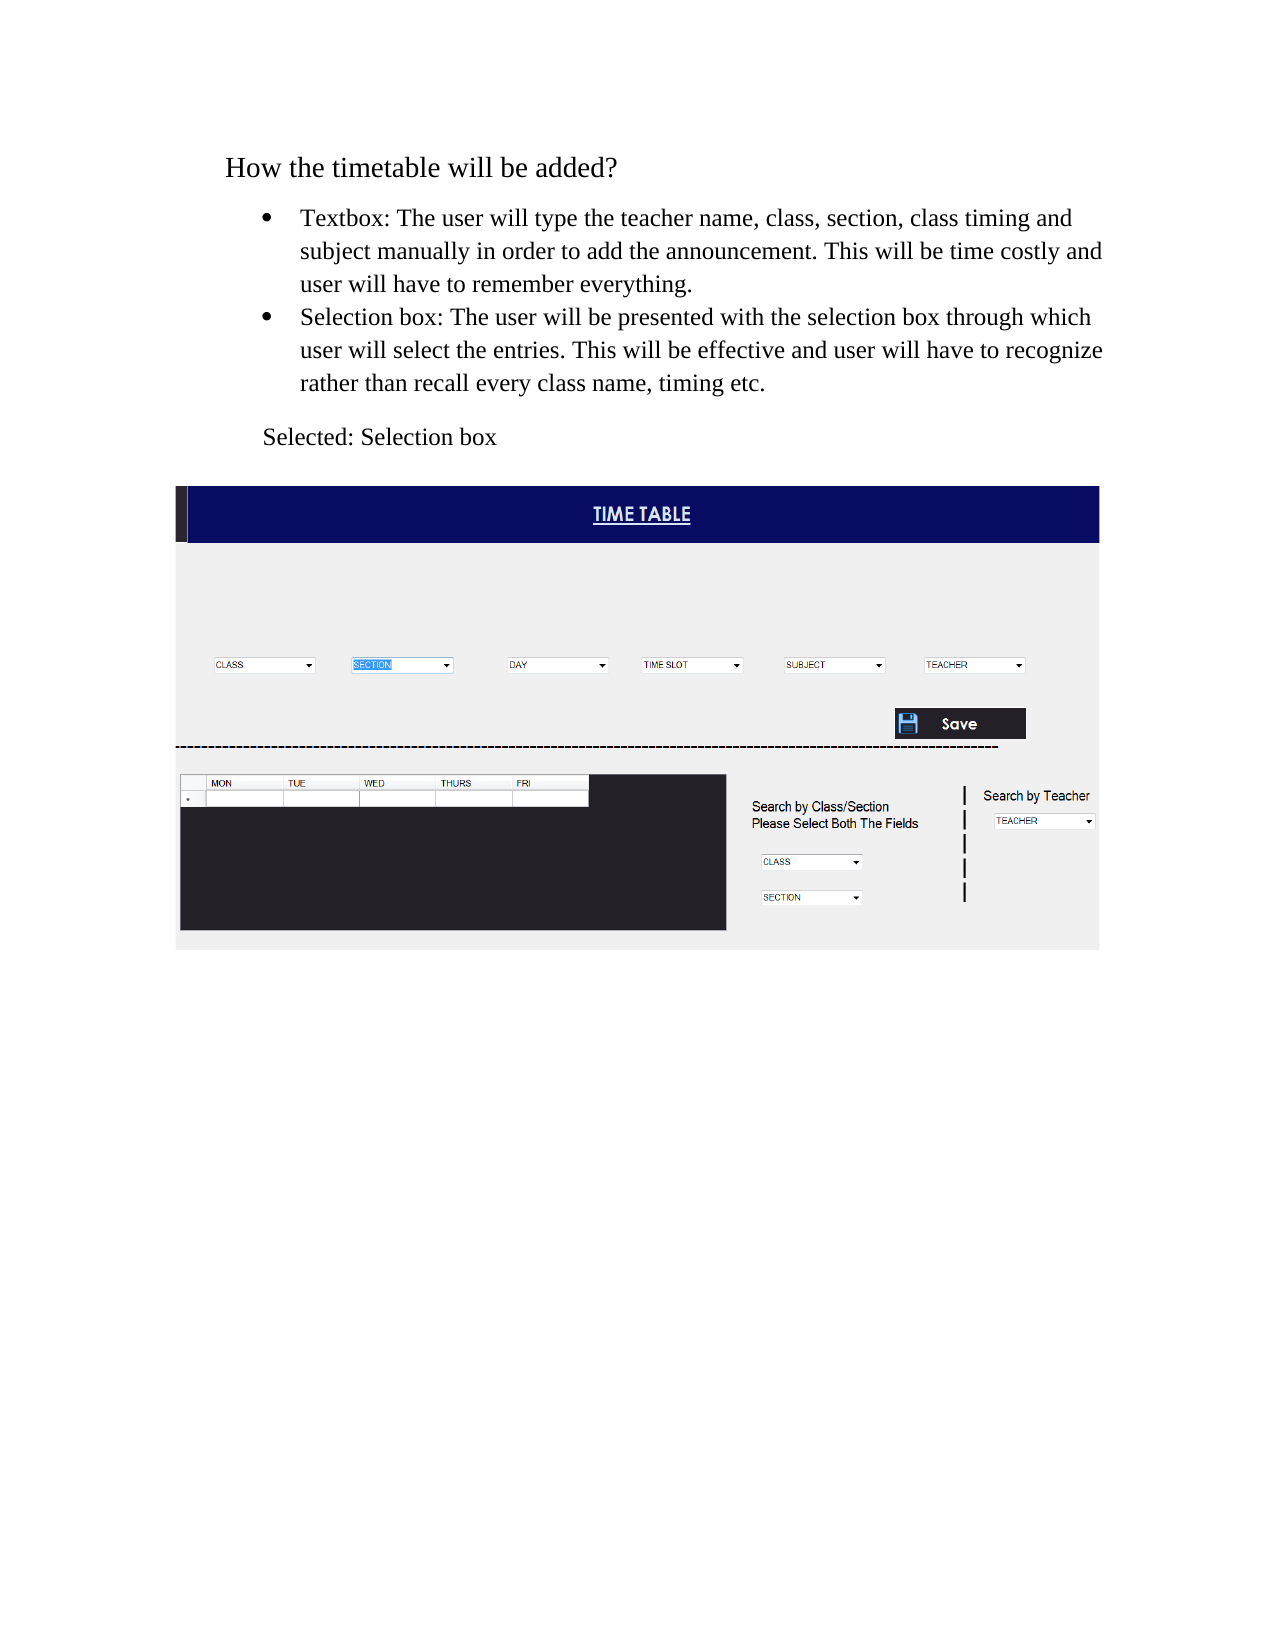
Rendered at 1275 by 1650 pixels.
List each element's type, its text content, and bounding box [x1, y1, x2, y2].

text How the timetable will be added? [225, 150, 1125, 183]
picture [175, 486, 1100, 950]
list Selection box: The user will be presented with the selection box through which user will select the entries. This will be effective and user will have to recognize rather than recall every class name, timing etc. [262, 302, 1125, 397]
text Selected: Selection box [262, 422, 1125, 451]
list Textbox: The user will type the teacher name, class, section, class timing and subject manually in order to add the announcement. This will be time costly and user will have to remember everything. [262, 203, 1125, 298]
